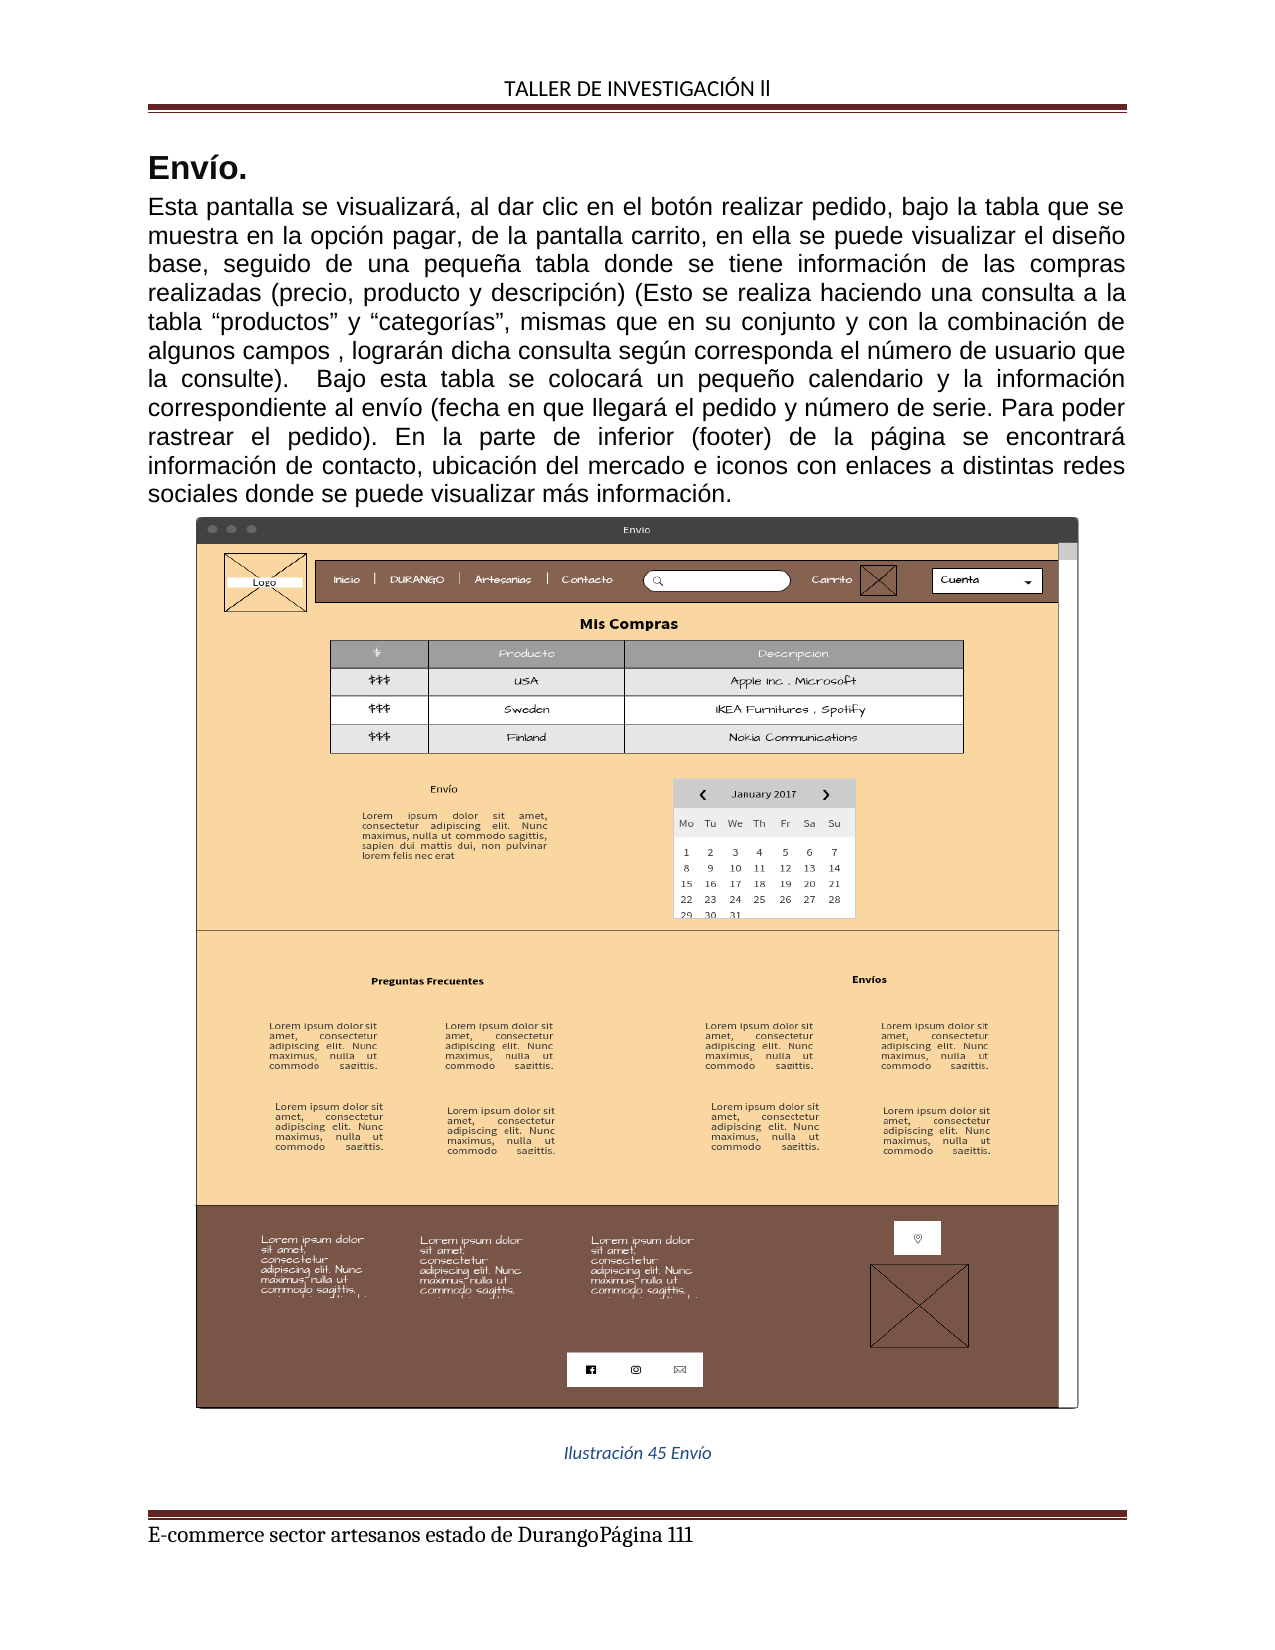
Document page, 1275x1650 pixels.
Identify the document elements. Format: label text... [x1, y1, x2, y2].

picture [190, 508, 1085, 1417]
text Esta pantalla se visualizará, al dar clic en el botón realizar pedido, bajo la tabla que se muestra en la opción pagar, de la pantalla carrito, en ella se puede visualizar el diseño base, seguido de una pequeña tabla donde se tiene información de las compras realizadas (precio, producto y descripción) (Esto se realiza haciendo una consulta a la tabla “productos” y “categorías”, mismas que en su conjunto y con la combinación de algunos campos , lograrán dicha consulta según corresponda el número de usuario que la consulte). Bajo esta tabla se colocará un pequeño calendario y la información correspondiente al envío (fecha en que llegará el pedido y número de serie. Para poder rastrear el pedido). En la parte de inferior (footer) de la página se encontrará información de contacto, ubicación del mercado e iconos con enlaces a distintas redes sociales donde se puede visualizar más información. [148, 192, 1127, 508]
text Ilustración 45 Envío [148, 1441, 1127, 1464]
subtitle Envío. [148, 148, 1127, 186]
